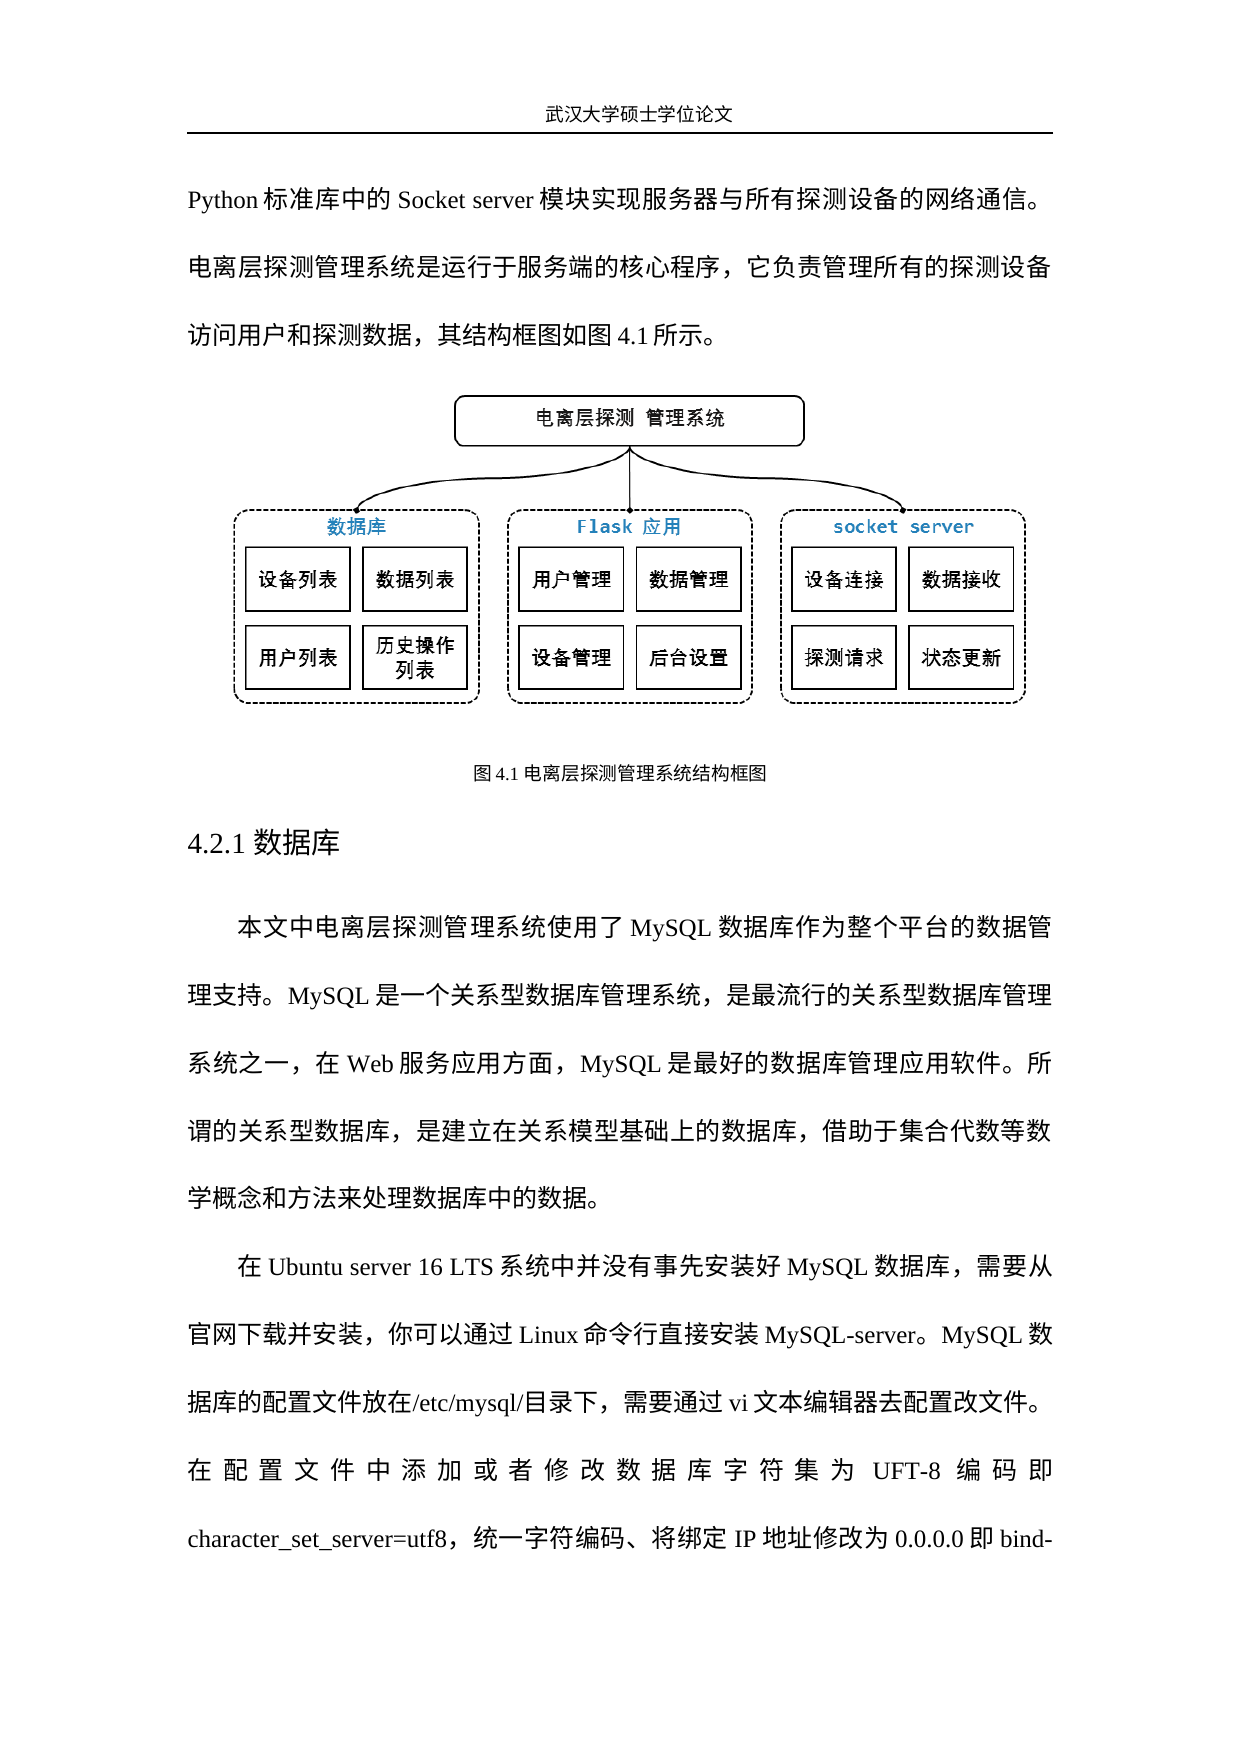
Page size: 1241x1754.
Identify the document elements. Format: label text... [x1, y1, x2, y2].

text 图4.1 电离层探测管理系统结构框图 [187, 756, 1053, 789]
picture [187, 367, 1073, 716]
text 本文中电离层探测管理系统使用了MySQL数据库作为整个平台的数据管理支持。MySQL是一个关系型数据库管理系统，是最流行的关系型数据库管理系统之一，在Web服务应用方面，MySQL是最好的数据库管理应用软件。所谓的关系型数据库，是建立在关系模型基础上的数据库，借助于集合代数等数学概念和方法来处理数据库中的数据。 [187, 891, 1053, 1231]
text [187, 164, 1053, 367]
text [187, 1231, 1053, 1571]
subtitle 4.2.1 数据库 [187, 806, 1053, 874]
